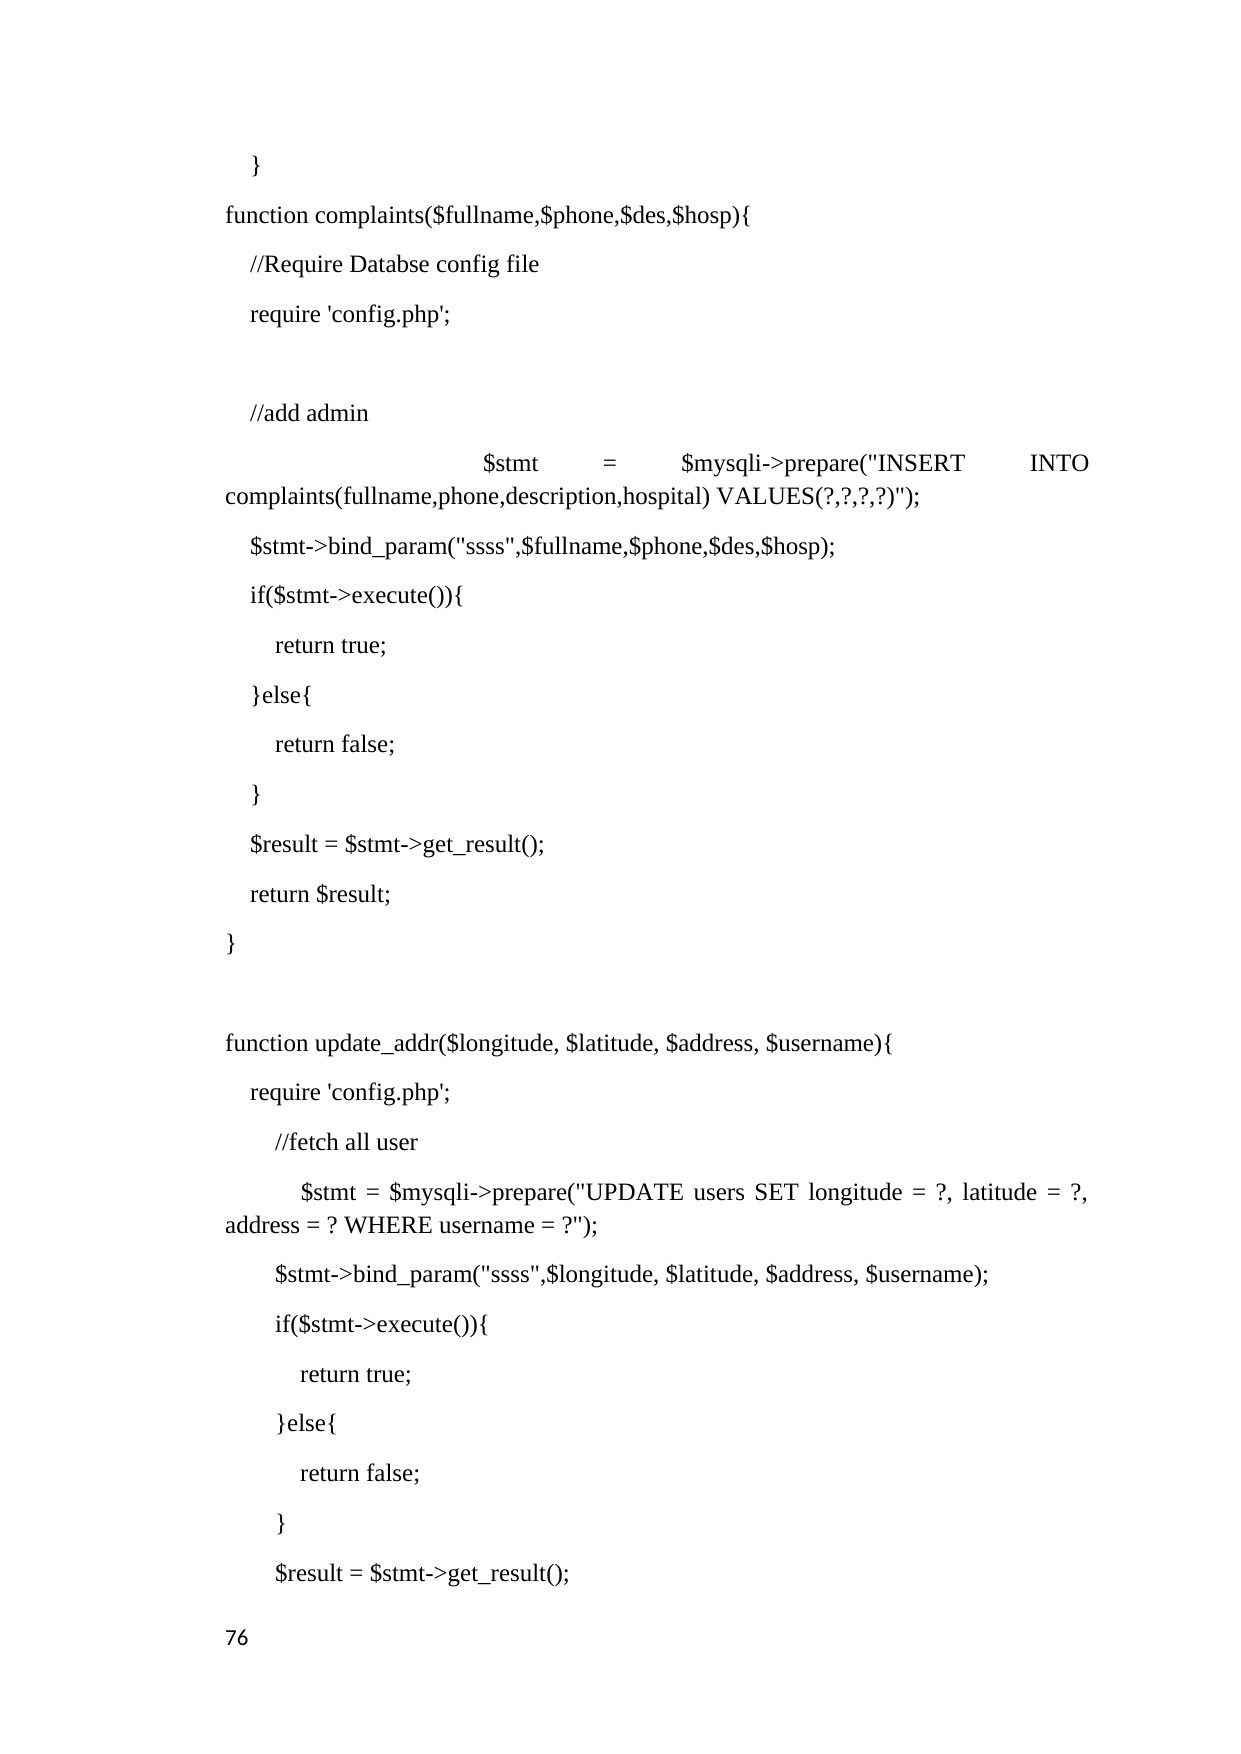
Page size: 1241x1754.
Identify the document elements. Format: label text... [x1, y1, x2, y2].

text require 'config.php'; [225, 1077, 1090, 1106]
text return true; [225, 630, 1090, 659]
text $result = $stmt->get_result(); [225, 829, 1090, 858]
text } [225, 928, 1090, 957]
text function update_addr($longitude, $latitude, $address, $username){ [225, 1028, 1090, 1056]
text } [225, 779, 1090, 808]
text if($stmt->execute()){ [225, 581, 1090, 609]
text return false; [225, 729, 1090, 758]
text //fetch all user [225, 1127, 1090, 1156]
text $stmt->bind_param("ssss",$longitude, $latitude, $address, $username); [225, 1259, 1090, 1288]
text //Require Databse config file [225, 249, 1090, 278]
text } [225, 1508, 1090, 1537]
text } [225, 150, 1090, 179]
text //add admin [225, 398, 1090, 427]
text $stmt->bind_param("ssss",$fullname,$phone,$des,$hosp); [225, 531, 1090, 559]
text return $result; [225, 879, 1090, 907]
text return false; [225, 1458, 1090, 1487]
text }else{ [225, 680, 1090, 709]
text $stmt = $mysqli->prepare("INSERT INTO complaints(fullname,phone,description,hospital) VALUES(?,?,?,?)"); [225, 448, 1090, 510]
text $result = $stmt->get_result(); [225, 1558, 1090, 1586]
text return true; [225, 1359, 1090, 1388]
text }else{ [225, 1408, 1090, 1437]
text if($stmt->execute()){ [225, 1309, 1090, 1338]
text $stmt = $mysqli->prepare("UPDATE users SET longitude = ?, latitude = ?, address = ? WHERE username = ?"); [225, 1177, 1090, 1238]
text function complaints($fullname,$phone,$des,$hosp){ [225, 200, 1090, 228]
text require 'config.php'; [225, 299, 1090, 328]
